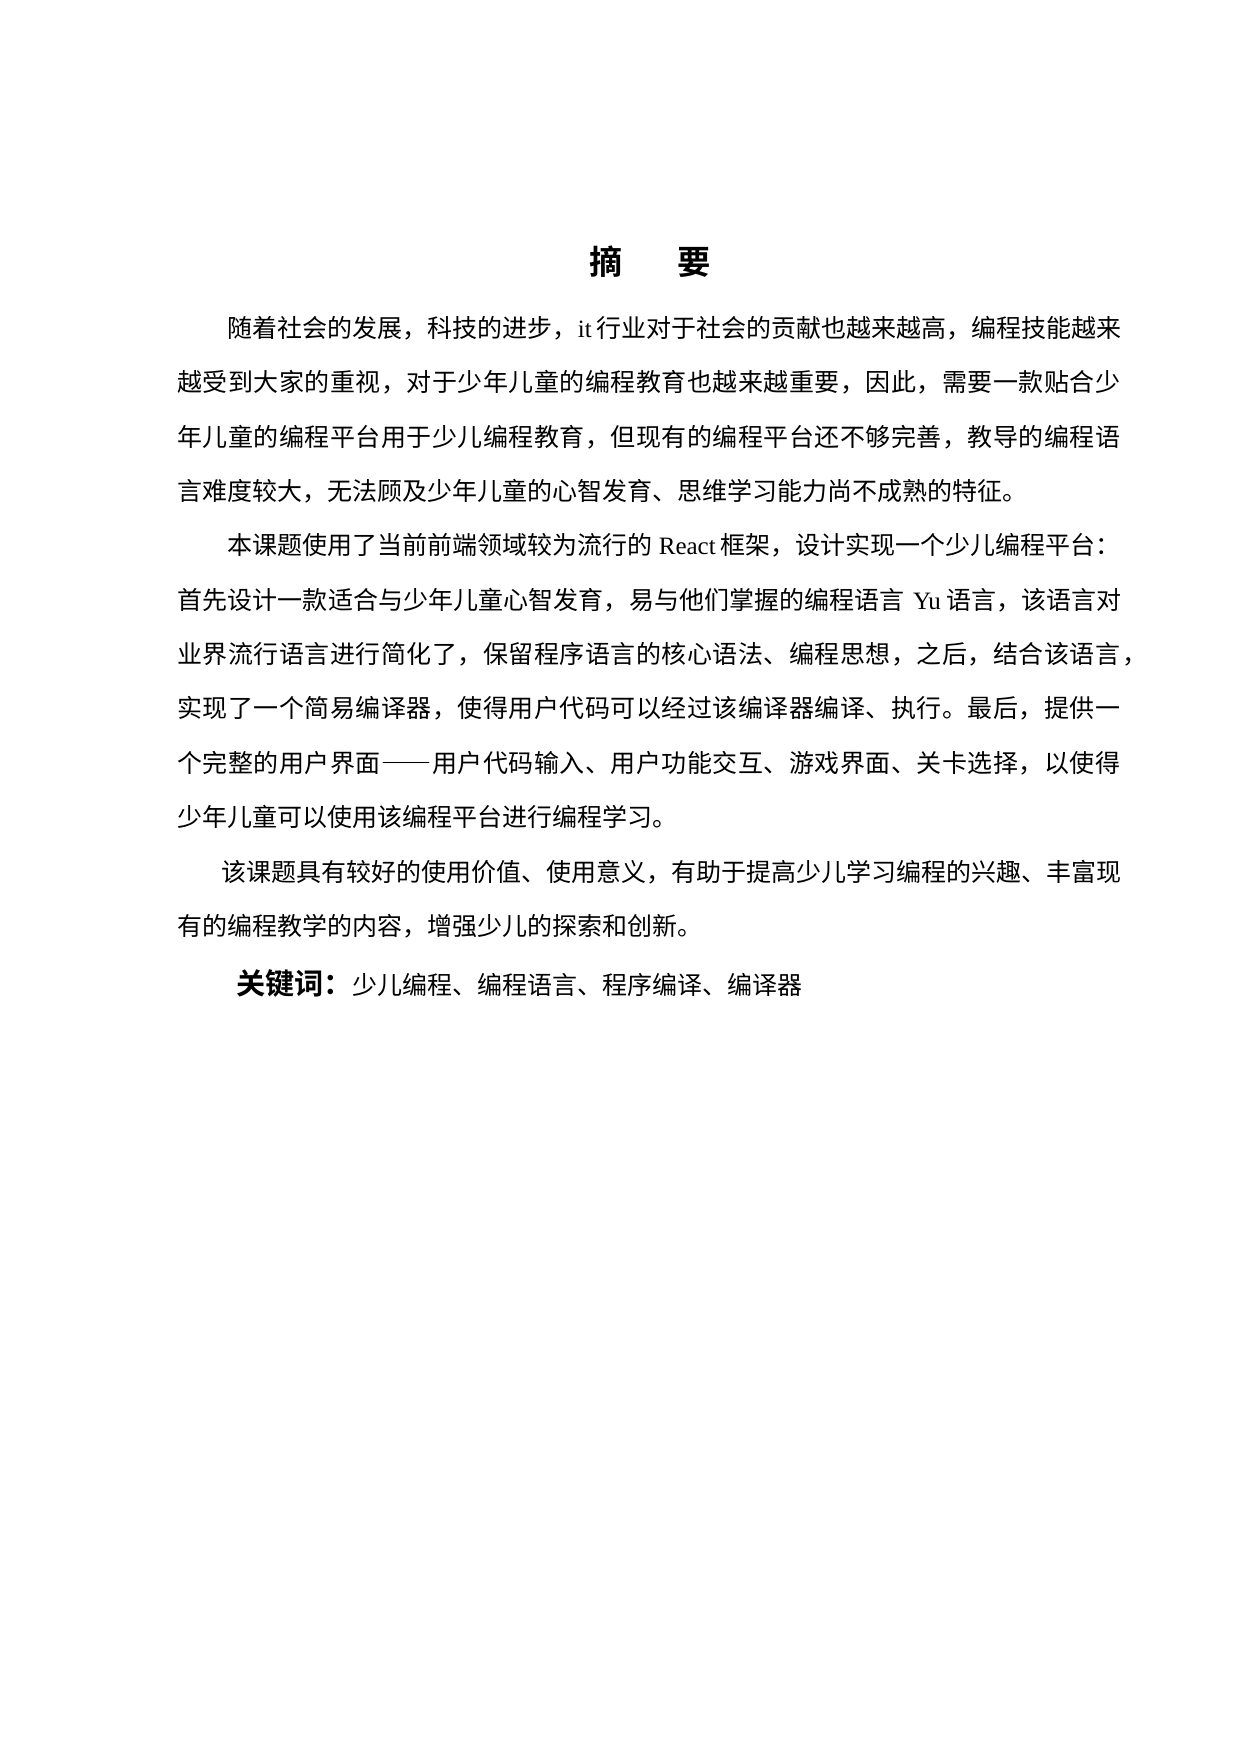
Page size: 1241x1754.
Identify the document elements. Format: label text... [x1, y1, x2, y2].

text 关键词：少儿编程、编程语言、程序编译、编译器 [177, 961, 1122, 1003]
text 该课题具有较好的使用价值、使用意义，有助于提高少儿学习编程的兴趣、丰富现有的编程教学的内容，增强少儿的探索和创新。 [177, 852, 1122, 943]
text 本课题使用了当前前端领域较为流行的React框架，设计实现一个少儿编程平台：首先设计一款适合与少年儿童心智发育，易与他们掌握的编程语言Yu语言，该语言对业界流行语言进行简化了，保留程序语言的核心语法、编程思想，之后，结合该语言，实现了一个简易编译器，使得用户代码可以经过该编译器编译、执行。最后，提供一个完整的用户界面——用户代码输入、用户功能交互、游戏界面、关卡选择，以使得少年儿童可以使用该编程平台进行编程学习。 [177, 526, 1122, 834]
text 摘 要 [177, 236, 1122, 284]
text 随着社会的发展，科技的进步，it行业对于社会的贡献也越来越高，编程技能越来越受到大家的重视，对于少年儿童的编程教育也越来越重要，因此，需要一款贴合少年儿童的编程平台用于少儿编程教育，但现有的编程平台还不够完善，教导的编程语言难度较大，无法顾及少年儿童的心智发育、思维学习能力尚不成熟的特征。 [177, 308, 1122, 508]
